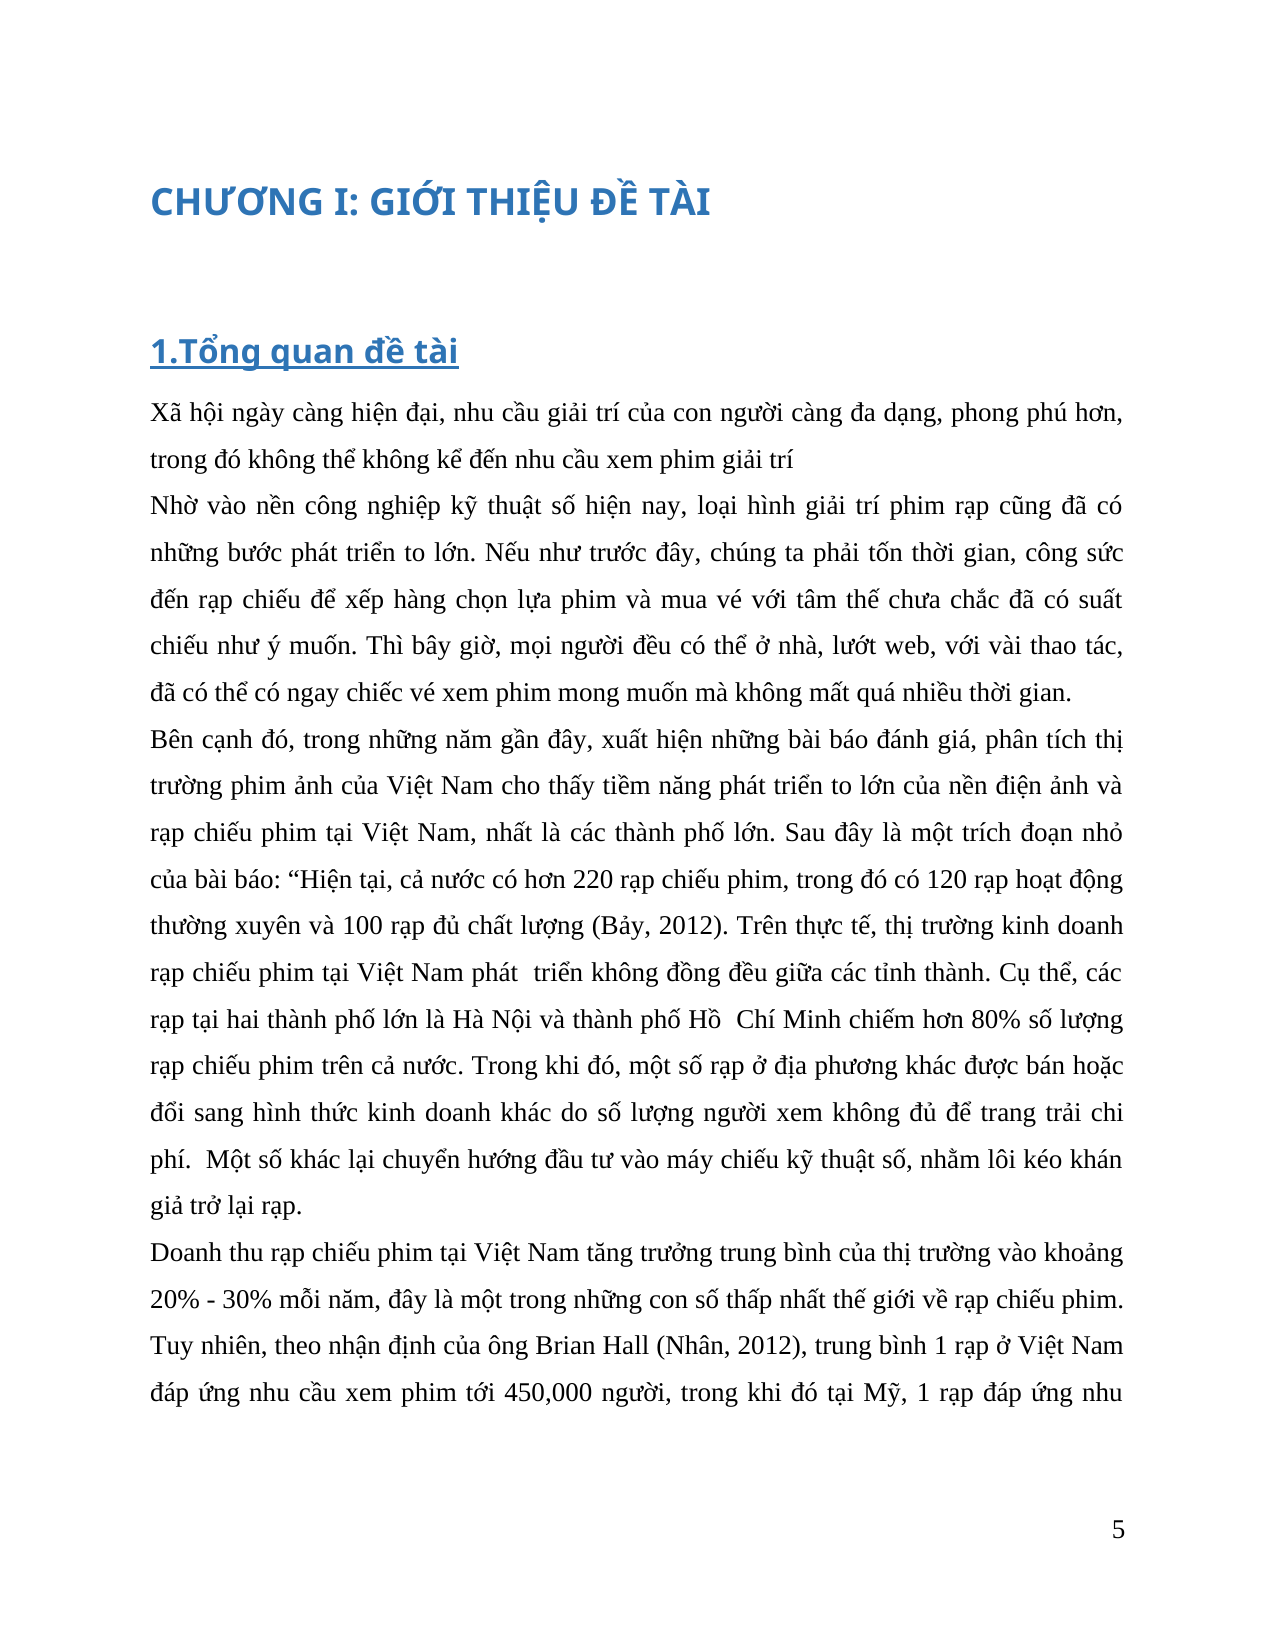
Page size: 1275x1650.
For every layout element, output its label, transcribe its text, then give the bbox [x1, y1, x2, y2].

text Bên cạnh đó, trong những năm gần đây, xuất hiện những bài báo đánh giá, phân tích thị trường phim ảnh của Việt Nam cho thấy tiềm năng phát triển to lớn của nền điện ảnh và rạp chiếu phim tại Việt Nam, nhất là các thành phố lớn. Sau đây là một trích đoạn nhỏ của bài báo: “Hiện tại, cả nước có hơn 220 rạp chiếu phim, trong đó có 120 rạp hoạt động thường xuyên và 100 rạp đủ chất lượng (Bảy, 2012). Trên thực tế, thị trường kinh doanh rạp chiếu phim tại Việt Nam phát triển không đồng đều giữa các tỉnh thành. Cụ thể, các rạp tại hai thành phố lớn là Hà Nội và thành phố Hồ Chí Minh chiếm hơn 80% số lượng rạp chiếu phim trên cả nước. Trong khi đó, một số rạp ở địa phương khác được bán hoặc đổi sang hình thức kinh doanh khác do số lượng người xem không đủ để trang trải chi phí. Một số khác lại chuyển hướng đầu tư vào máy chiếu kỹ thuật số, nhằm lôi kéo khán giả trở lại rạp. [150, 723, 1125, 1221]
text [150, 1236, 1125, 1407]
subtitle 1.Tổng quan đề tài [150, 328, 1125, 373]
text Xã hội ngày càng hiện đại, nhu cầu giải trí của con người càng đa dạng, phong phú hơn, trong đó không thể không kể đến nhu cầu xem phim giải trí [150, 396, 1125, 474]
subtitle CHƯƠNG I: GIỚI THIỆU ĐỀ TÀI [150, 175, 1125, 226]
text Nhờ vào nền công nghiệp kỹ thuật số hiện nay, loại hình giải trí phim rạp cũng đã có những bước phát triển to lớn. Nếu như trước đây, chúng ta phải tốn thời gian, công sức đến rạp chiếu để xếp hàng chọn lựa phim và mua vé với tâm thế chưa chắc đã có suất chiếu như ý muốn. Thì bây giờ, mọi người đều có thể ở nhà, lướt web, với vài thao tác, đã có thể có ngay chiếc vé xem phim mong muốn mà không mất quá nhiều thời gian. [150, 489, 1125, 707]
